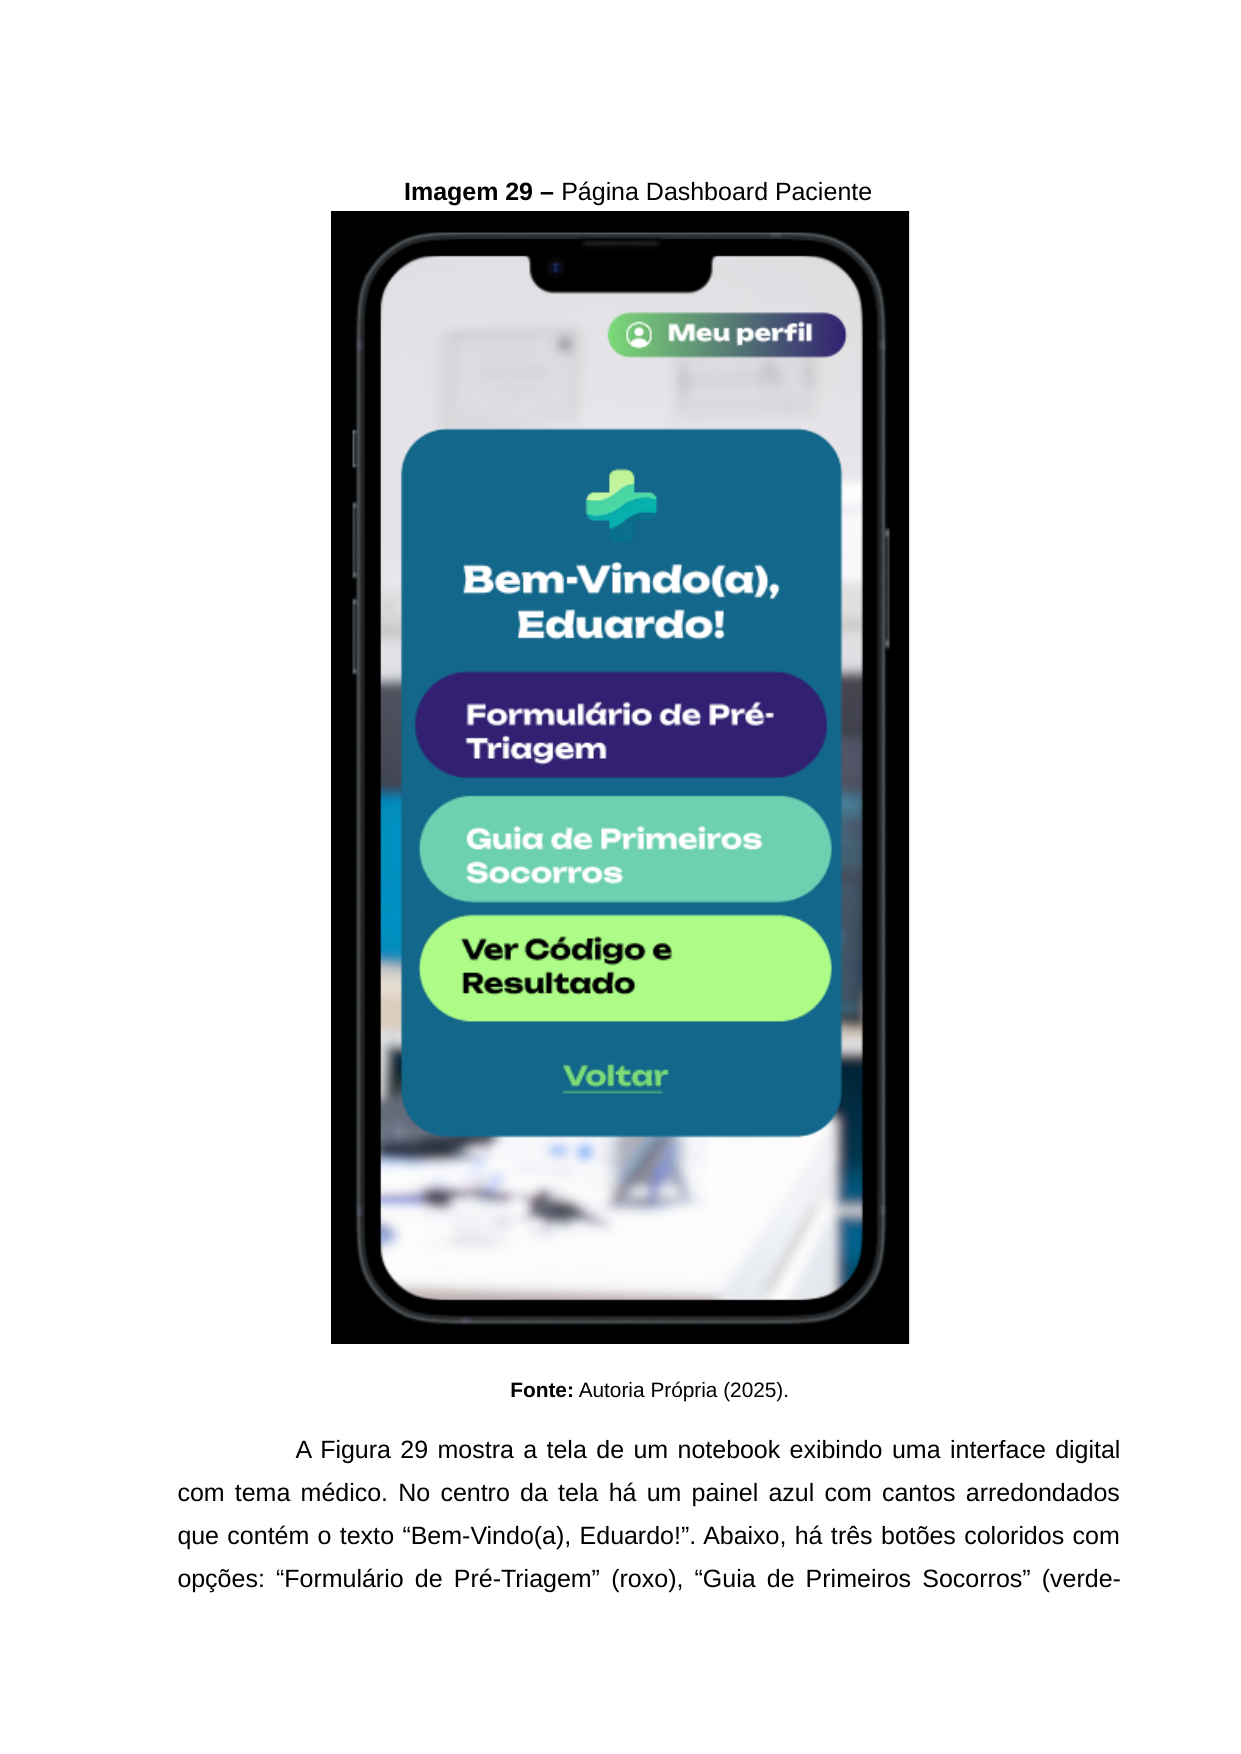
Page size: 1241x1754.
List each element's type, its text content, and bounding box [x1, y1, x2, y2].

text Fonte: Autoria Própria (2025). [177, 1378, 1122, 1402]
text Imagem 29 – Página Dashboard Paciente [177, 177, 1099, 206]
picture [331, 211, 910, 1344]
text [177, 1435, 1122, 1593]
